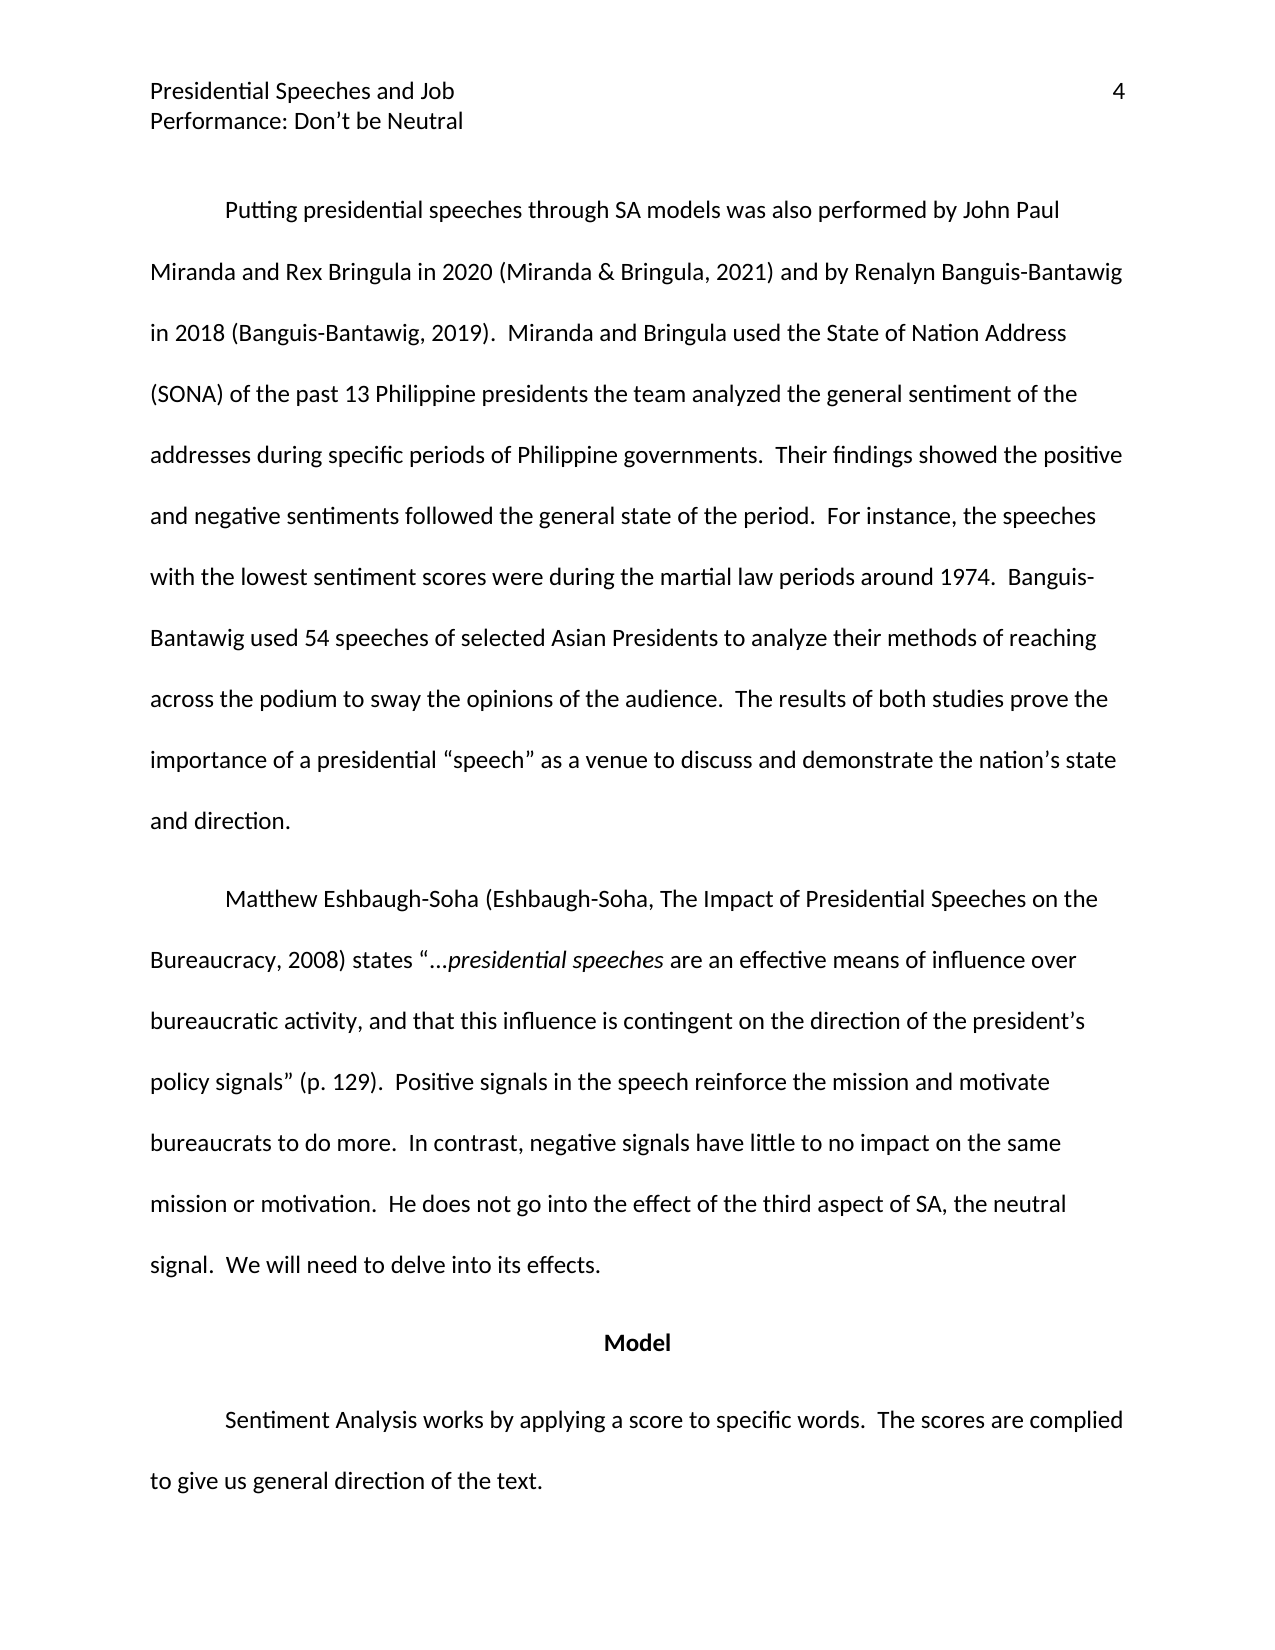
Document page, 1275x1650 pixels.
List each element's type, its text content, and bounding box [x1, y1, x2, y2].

text Sentiment Analysis works by applying a score to specific words. The scores are complied to give us general direction of the text. [150, 1404, 1125, 1496]
text Model [150, 1327, 1125, 1357]
text Matthew Eshbaugh-Soha states “...presidential speeches are an effective means of influence over bureaucratic activity, and that this influence is contingent on the direction of the president’s policy signals” (p. 129). Positive signals in the speech reinforce the mission and motivate bureaucrats to do more. In contrast, negative signals have little to no impact on the same mission or motivation. He does not go into the effect of the third aspect of SA, the neutral signal. We will need to delve into its effects. [150, 883, 1125, 1279]
text Putting presidential speeches through SA models was also performed by John Paul Miranda and Rex Bringula in 2020 and by Renalyn Banguis-Bantawig in 2018. Miranda and Bringula used the State of Nation Address (SONA) of the past 13 Philippine presidents the team analyzed the general sentiment of the addresses during specific periods of Philippine governments. Their findings showed the positive and negative sentiments followed the general state of the period. For instance, the speeches with the lowest sentiment scores were during the martial law periods around 1974. Banguis-Bantawig used 54 speeches of selected Asian Presidents to analyze their methods of reaching across the podium to sway the opinions of the audience. The results of both studies prove the importance of a presidential “speech” as a venue to discuss and demonstrate the nation’s state and direction. [150, 194, 1125, 836]
